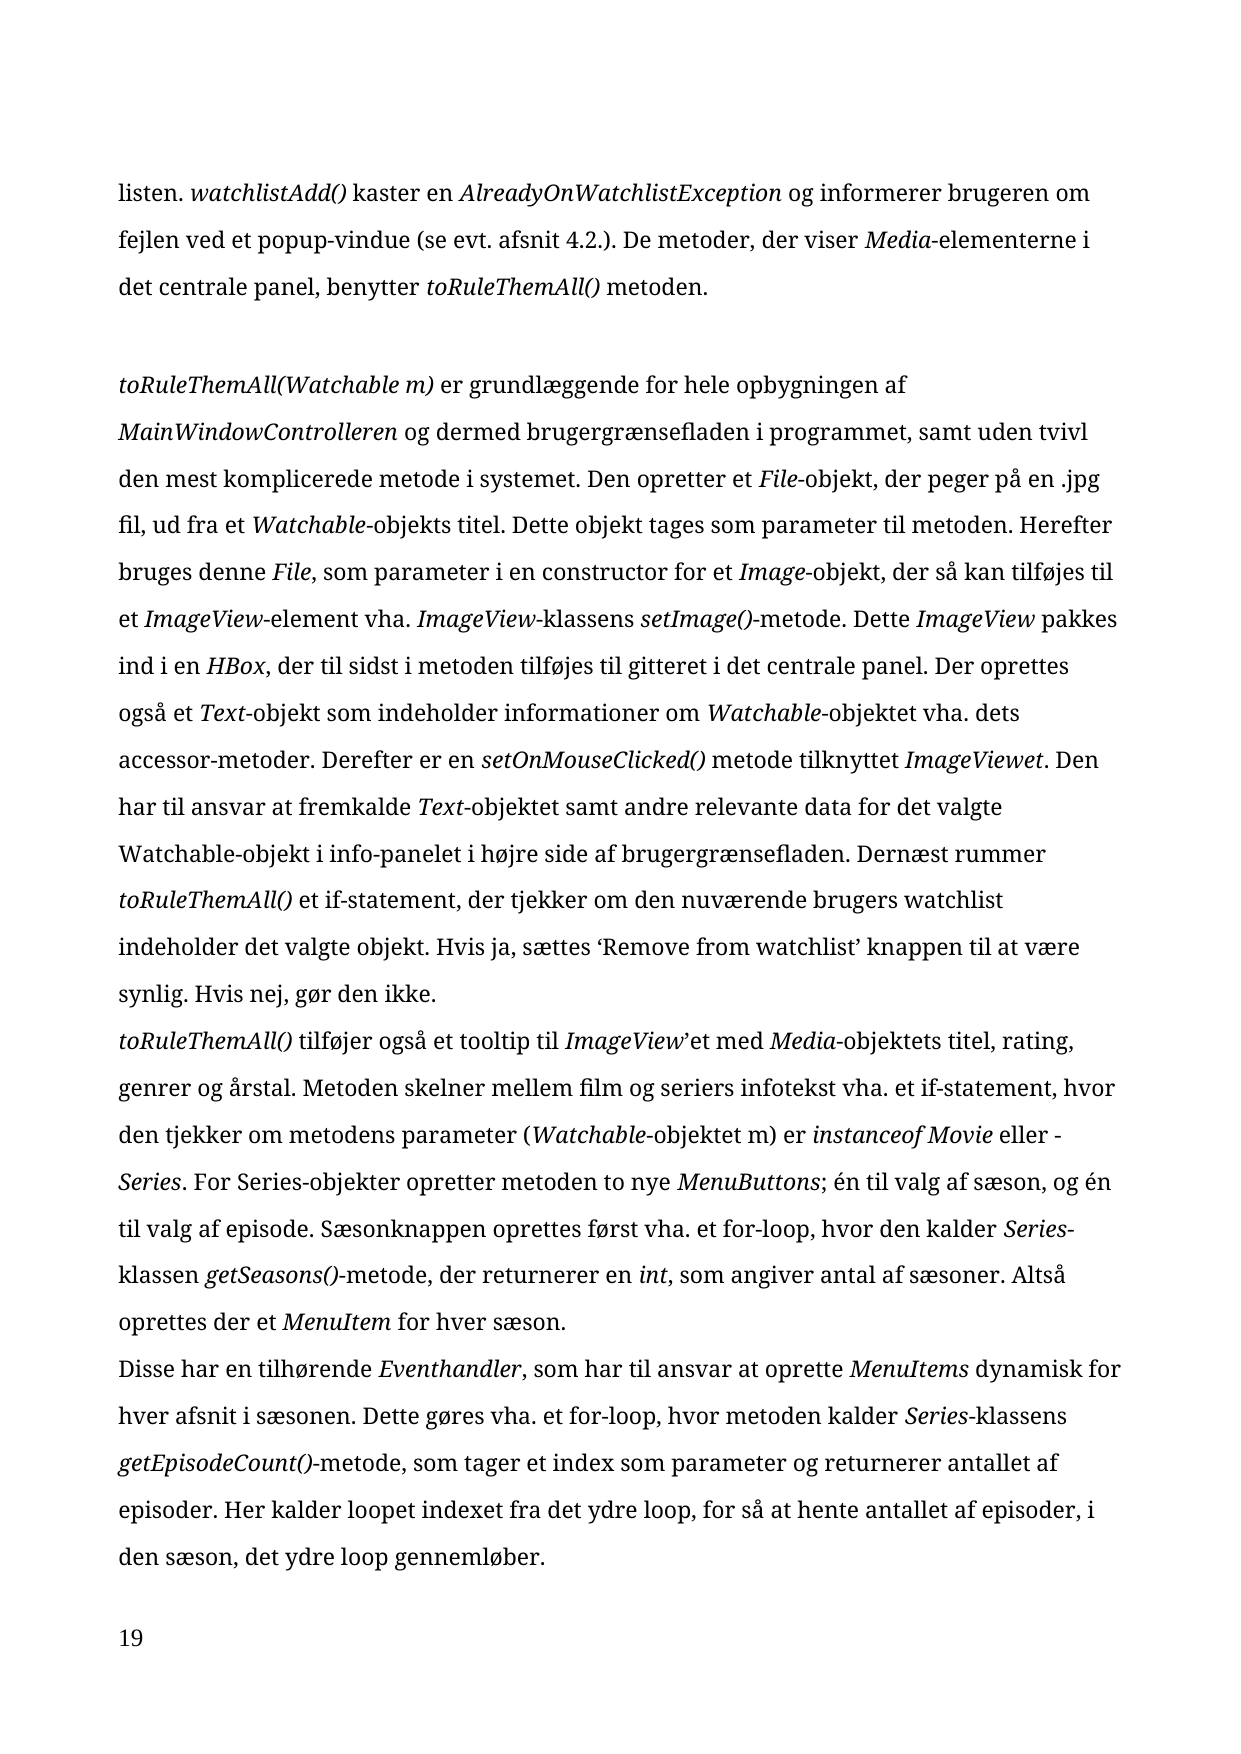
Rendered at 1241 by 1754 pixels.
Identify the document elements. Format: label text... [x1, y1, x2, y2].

text Disse har en tilhørende Eventhandler, som har til ansvar at oprette MenuItems dynamisk for hver afsnit i sæsonen. Dette gøres vha. et for-loop, hvor metoden kalder Series-klassens getEpisodeCount()-metode, som tager et index som parameter og returnerer antallet af episoder. Her kalder loopet indexet fra det ydre loop, for så at hente antallet af episoder, i den sæson, det ydre loop gennemløber. [118, 1353, 1122, 1572]
text toRuleThemAll() tilføjer også et tooltip til ImageView’et med Media-objektets titel, rating, genrer og årstal. Metoden skelner mellem film og seriers infotekst vha. et if-statement, hvor den tjekker om metodens parameter (Watchable-objektet m) er instanceof Movie eller - Series. For Series-objekter opretter metoden to nye MenuButtons; én til valg af sæson, og én til valg af episode. Sæsonknappen oprettes først vha. et for-loop, hvor den kalder Series-klassen getSeasons()-metode, der returnerer en int, som angiver antal af sæsoner. Altså oprettes der et MenuItem for hver sæson. [118, 1025, 1122, 1338]
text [118, 177, 1122, 302]
text toRuleThemAll(Watchable m) er grundlæggende for hele opbygningen af MainWindowControlleren og dermed brugergrænsefladen i programmet, samt uden tvivl den mest komplicerede metode i systemet. Den opretter et File-objekt, der peger på en .jpg fil, ud fra et Watchable-objekts titel. Dette objekt tages som parameter til metoden. Herefter bruges denne File, som parameter i en constructor for et Image-objekt, der så kan tilføjes til et ImageView-element vha. ImageView-klassens setImage()-metode. Dette ImageView pakkes ind i en HBox, der til sidst i metoden tilføjes til gitteret i det centrale panel. Der oprettes også et Text-objekt som indeholder informationer om Watchable-objektet vha. dets accessor-metoder. Derefter er en setOnMouseClicked() metode tilknyttet ImageViewet. Den har til ansvar at fremkalde Text-objektet samt andre relevante data for det valgte Watchable-objekt i info-panelet i højre side af brugergrænsefladen. Dernæst rummer toRuleThemAll() et if-statement, der tjekker om den nuværende brugers watchlist indeholder det valgte objekt. Hvis ja, sættes ‘Remove from watchlist’ knappen til at være synlig. Hvis nej, gør den ikke. [118, 369, 1122, 1009]
